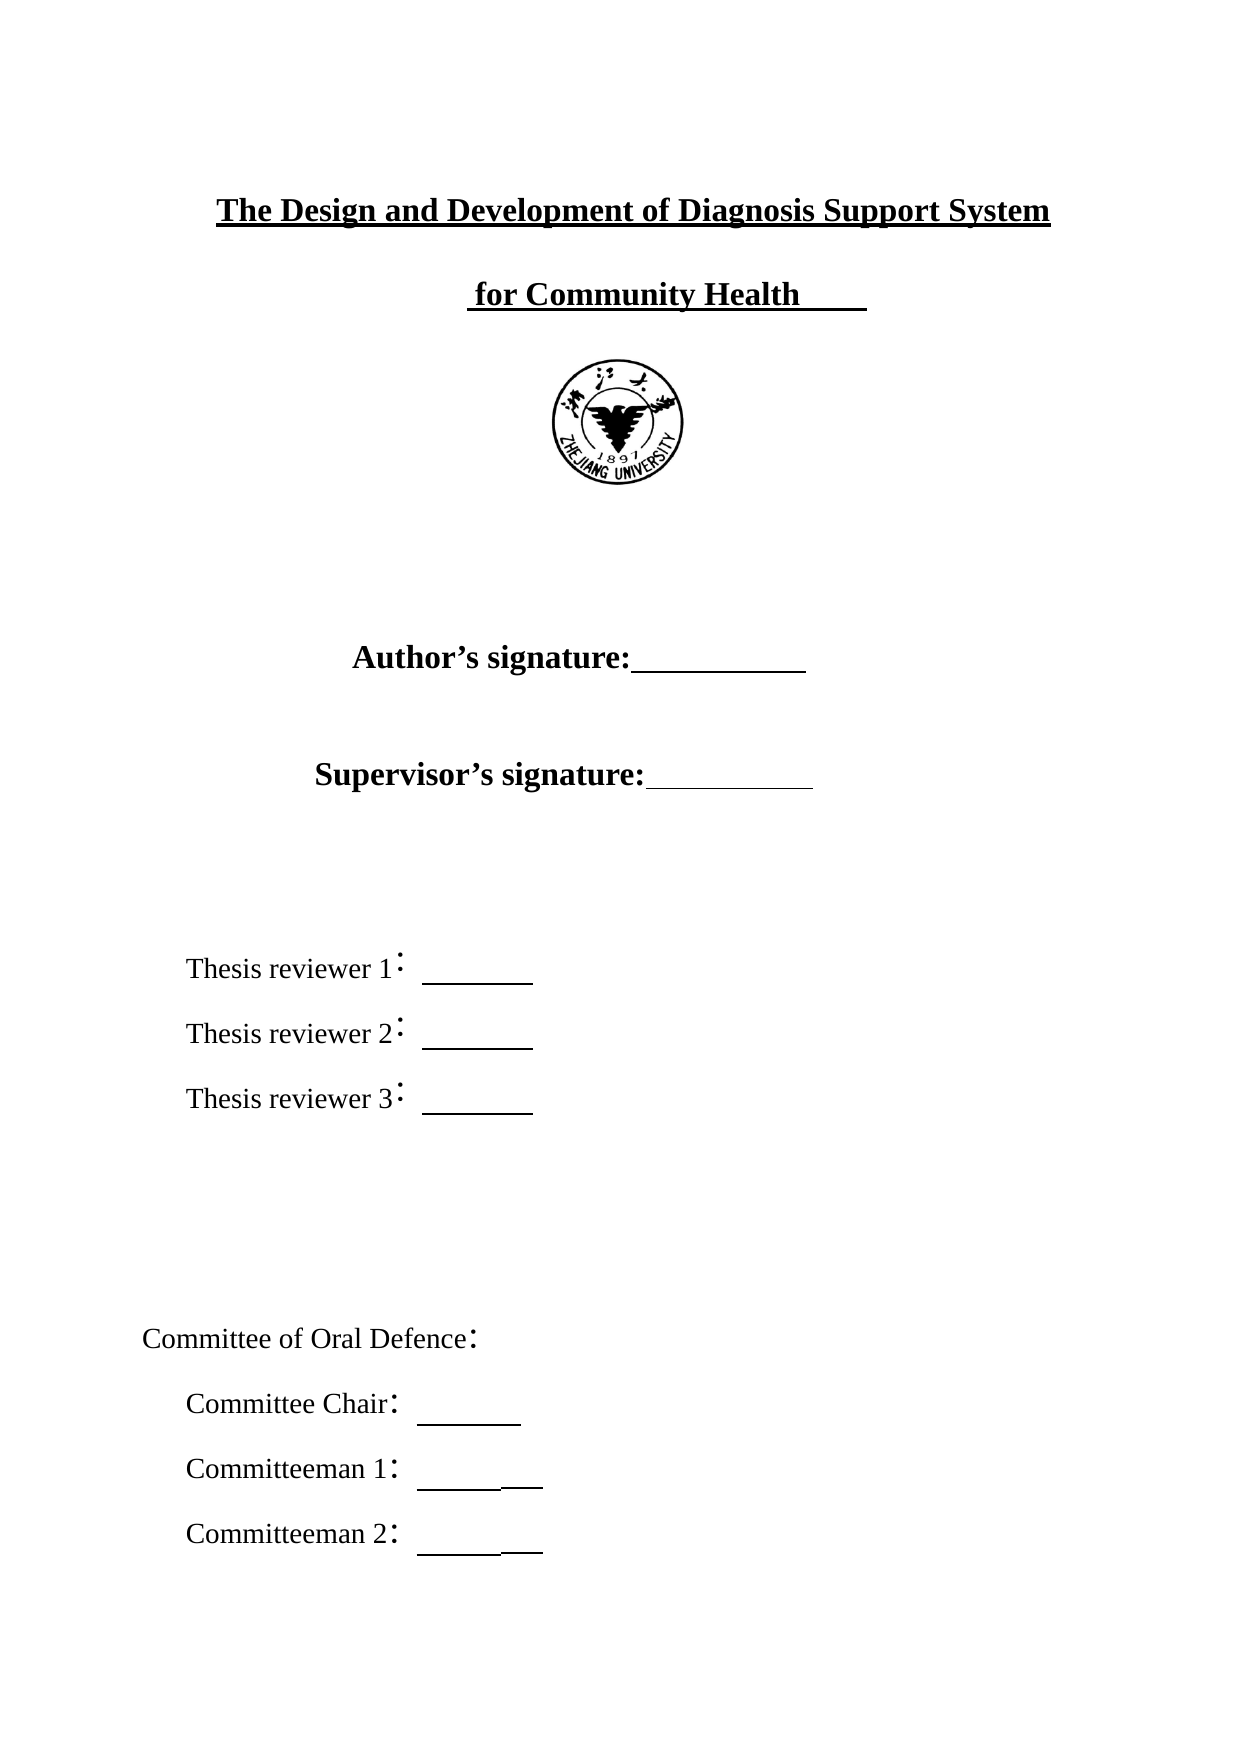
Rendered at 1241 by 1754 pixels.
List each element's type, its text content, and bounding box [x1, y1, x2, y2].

text Thesis reviewer 1： [127, 929, 1110, 994]
text for Community Health [127, 261, 1110, 326]
text Thesis reviewer 3： [127, 1059, 1110, 1124]
text Committee of Oral Defence： [142, 1303, 1110, 1368]
text Committeeman 2： [142, 1498, 1110, 1563]
text Committee Chair： [142, 1368, 1110, 1433]
text Author’s signature: [127, 624, 1110, 689]
picture [550, 358, 685, 486]
text Thesis reviewer 2： [127, 994, 1110, 1059]
text The Design and Development of Diagnosis Support System [127, 177, 1110, 242]
text Supervisor’s signature: [127, 741, 1110, 806]
text Committeeman 1： [142, 1433, 1110, 1498]
